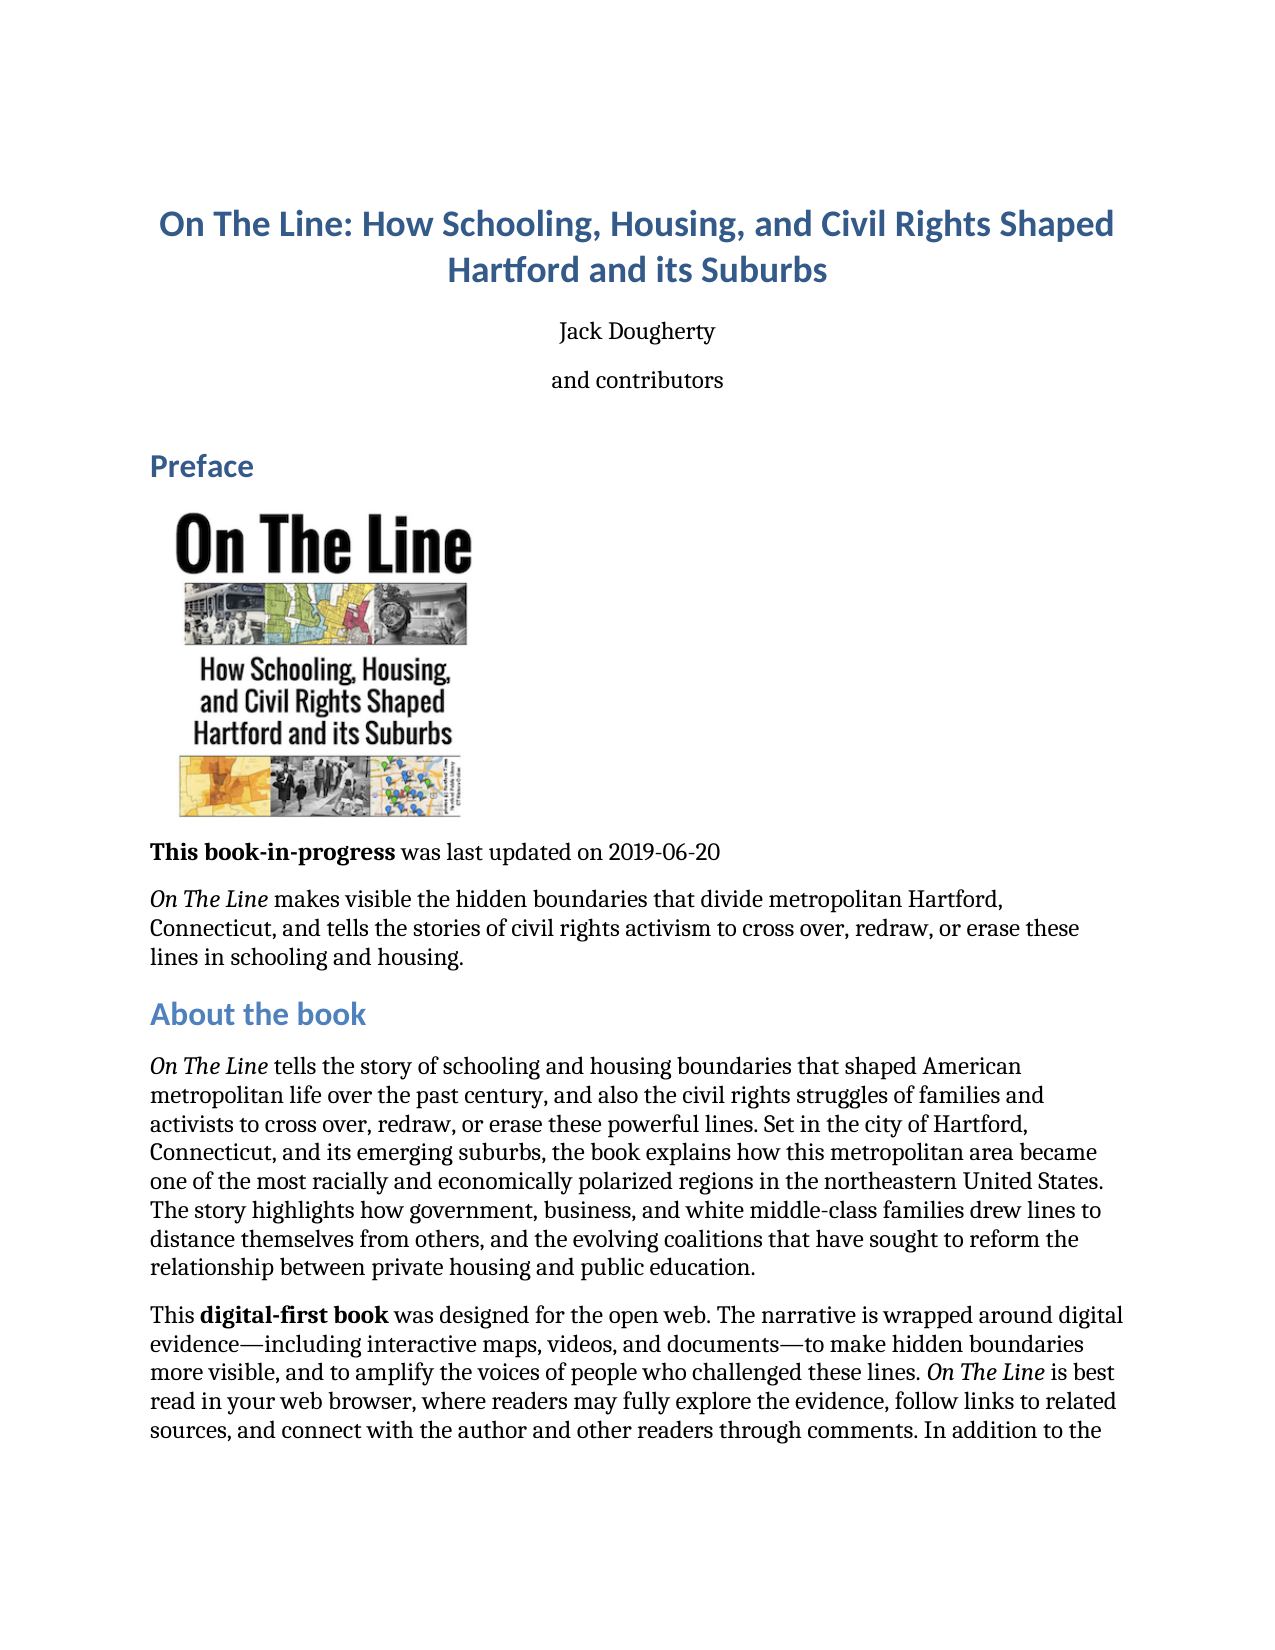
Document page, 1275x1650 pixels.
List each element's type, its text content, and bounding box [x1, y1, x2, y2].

text On The Line makes visible the hidden boundaries that divide metropolitan Hartford, Connecticut, and tells the stories of civil rights activism to cross over, redraw, or erase these lines in schooling and housing. [150, 885, 1125, 972]
subtitle About the book [150, 992, 1125, 1033]
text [150, 1301, 1125, 1444]
text On The Line tells the story of schooling and housing boundaries that shaped American metropolitan life over the past century, and also the civil rights struggles of families and activists to cross over, redraw, or erase these powerful lines. Set in the city of Hartford, Connecticut, and its emerging suburbs, the book explains how this metropolitan area became one of the most racially and economically polarized regions in the northeastern United States. The story highlights how government, business, and white middle-class families drew lines to distance themselves from others, and the evolving coalitions that have sought to reform the relationship between private housing and public education. [150, 1052, 1125, 1282]
title On The Line: How Schooling, Housing, and Civil Rights Shaped Hartford and its Suburbs [150, 200, 1125, 292]
text Jack Dougherty [150, 317, 1125, 345]
text This book-in-progress was last updated on 2019-06-20 [150, 838, 1125, 867]
picture [168, 504, 484, 820]
text and contributors [150, 366, 1125, 395]
subtitle Preface [150, 445, 1125, 486]
